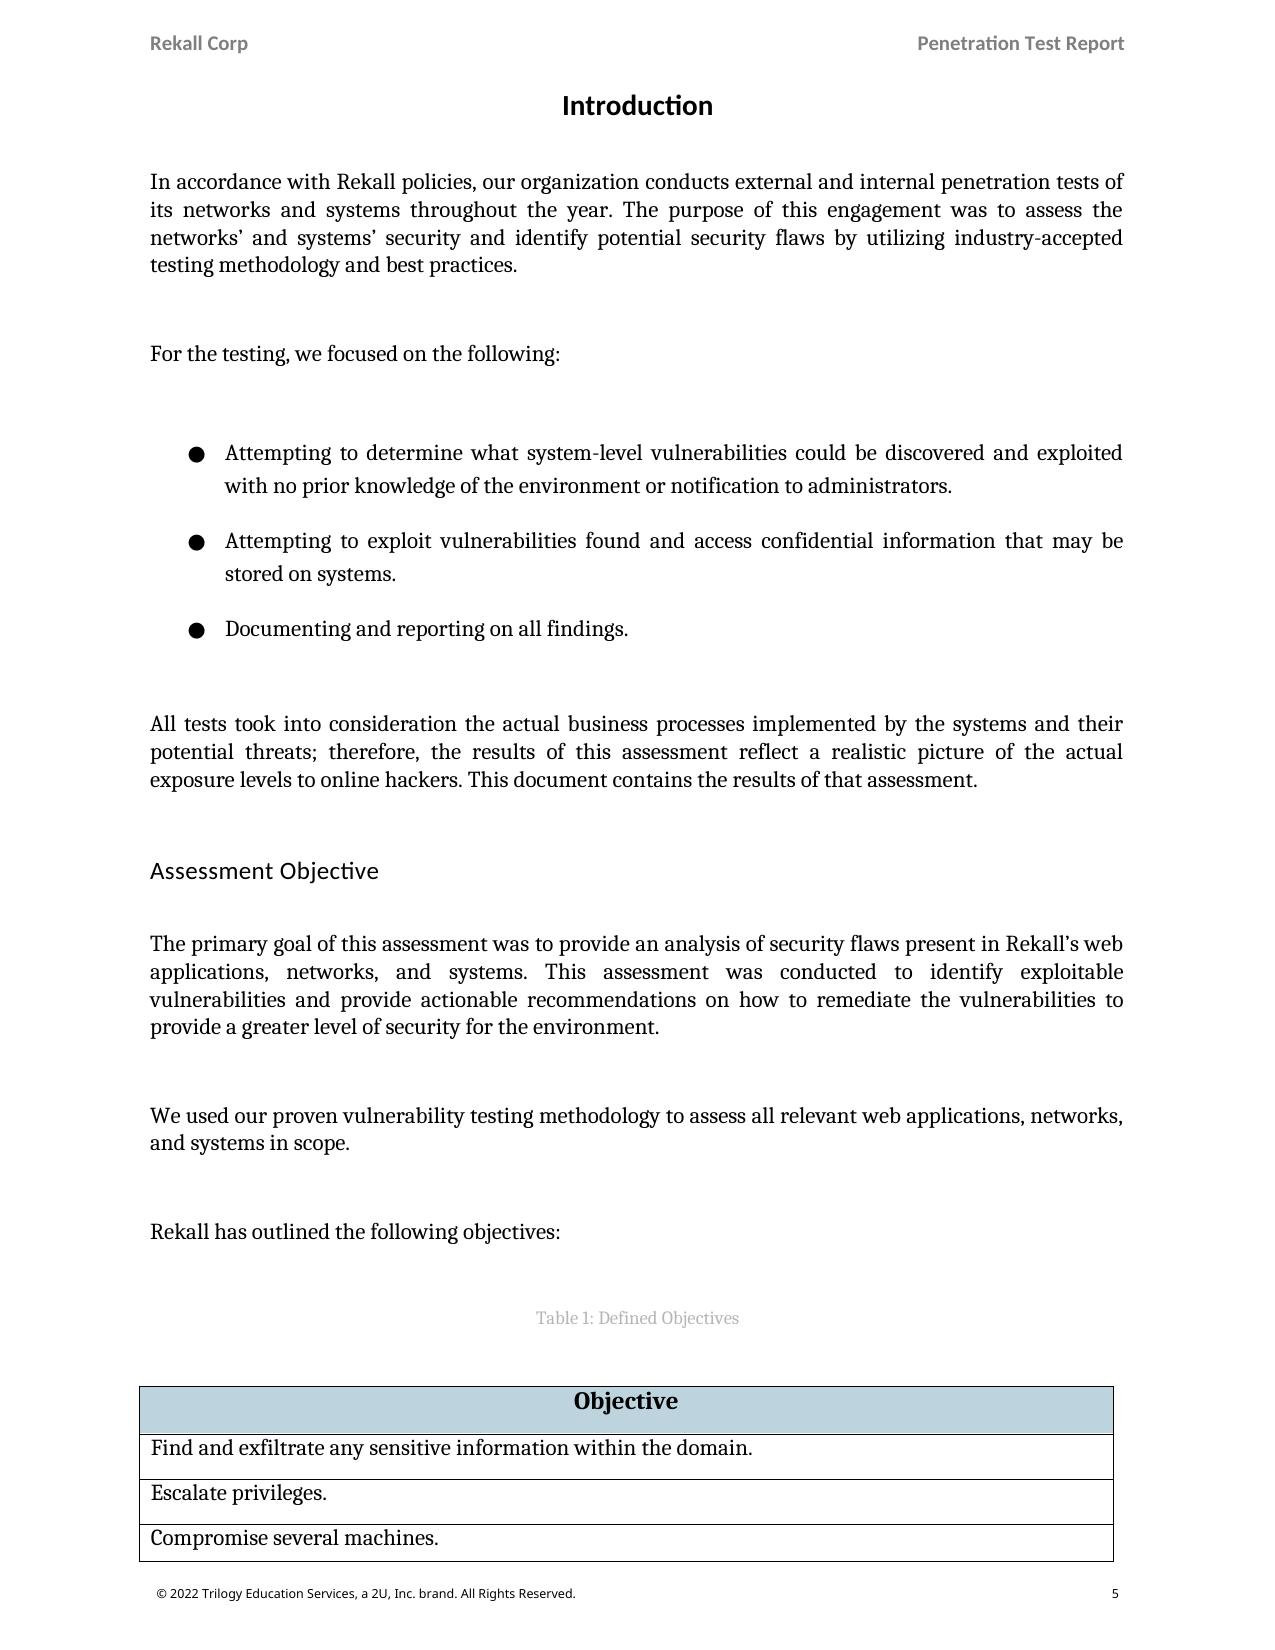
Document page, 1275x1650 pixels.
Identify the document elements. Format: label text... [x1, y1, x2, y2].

table_cell Find and exfiltrate any sensitive information within the domain. [140, 1435, 1113, 1479]
subtitle Assessment Objective [150, 855, 1125, 886]
list Documenting and reporting on all findings. [187, 606, 1125, 648]
table_header Objective [140, 1387, 1113, 1433]
list Attempting to exploit vulnerabilities found and access confidential information that may be stored on systems. [187, 517, 1125, 588]
text The primary goal of this assessment was to provide an analysis of security flaws present in Rekall’s web applications, networks, and systems. This assessment was conducted to identify exploitable vulnerabilities and provide actionable recommendations on how to remediate the vulnerabilities to provide a greater level of security for the environment. [150, 931, 1125, 1040]
text In accordance with Rekall policies, our organization conducts external and internal penetration tests of its networks and systems throughout the year. The purpose of this engagement was to assess the networks’ and systems’ security and identify potential security flaws by utilizing industry-accepted testing methodology and best practices. [150, 169, 1125, 278]
text Rekall has outlined the following objectives: [150, 1219, 1125, 1245]
table_cell Escalate privileges. [140, 1480, 1113, 1524]
list Attempting to determine what system-level vulnerabilities could be discovered and exploited with no prior knowledge of the environment or notification to administrators. [187, 429, 1125, 499]
text All tests took into consideration the actual business processes implemented by the systems and their potential threats; therefore, the results of this assessment reflect a realistic picture of the actual exposure levels to online hackers. This document contains the results of that assessment. [150, 711, 1125, 793]
subtitle Introduction [150, 87, 1125, 123]
text Table 1: Defined Objectives [150, 1307, 1125, 1329]
text For the testing, we focused on the following: [150, 341, 1125, 367]
table_cell Compromise several machines. [140, 1525, 1113, 1561]
text We used our proven vulnerability testing methodology to assess all relevant web applications, networks, and systems in scope. [150, 1103, 1125, 1157]
